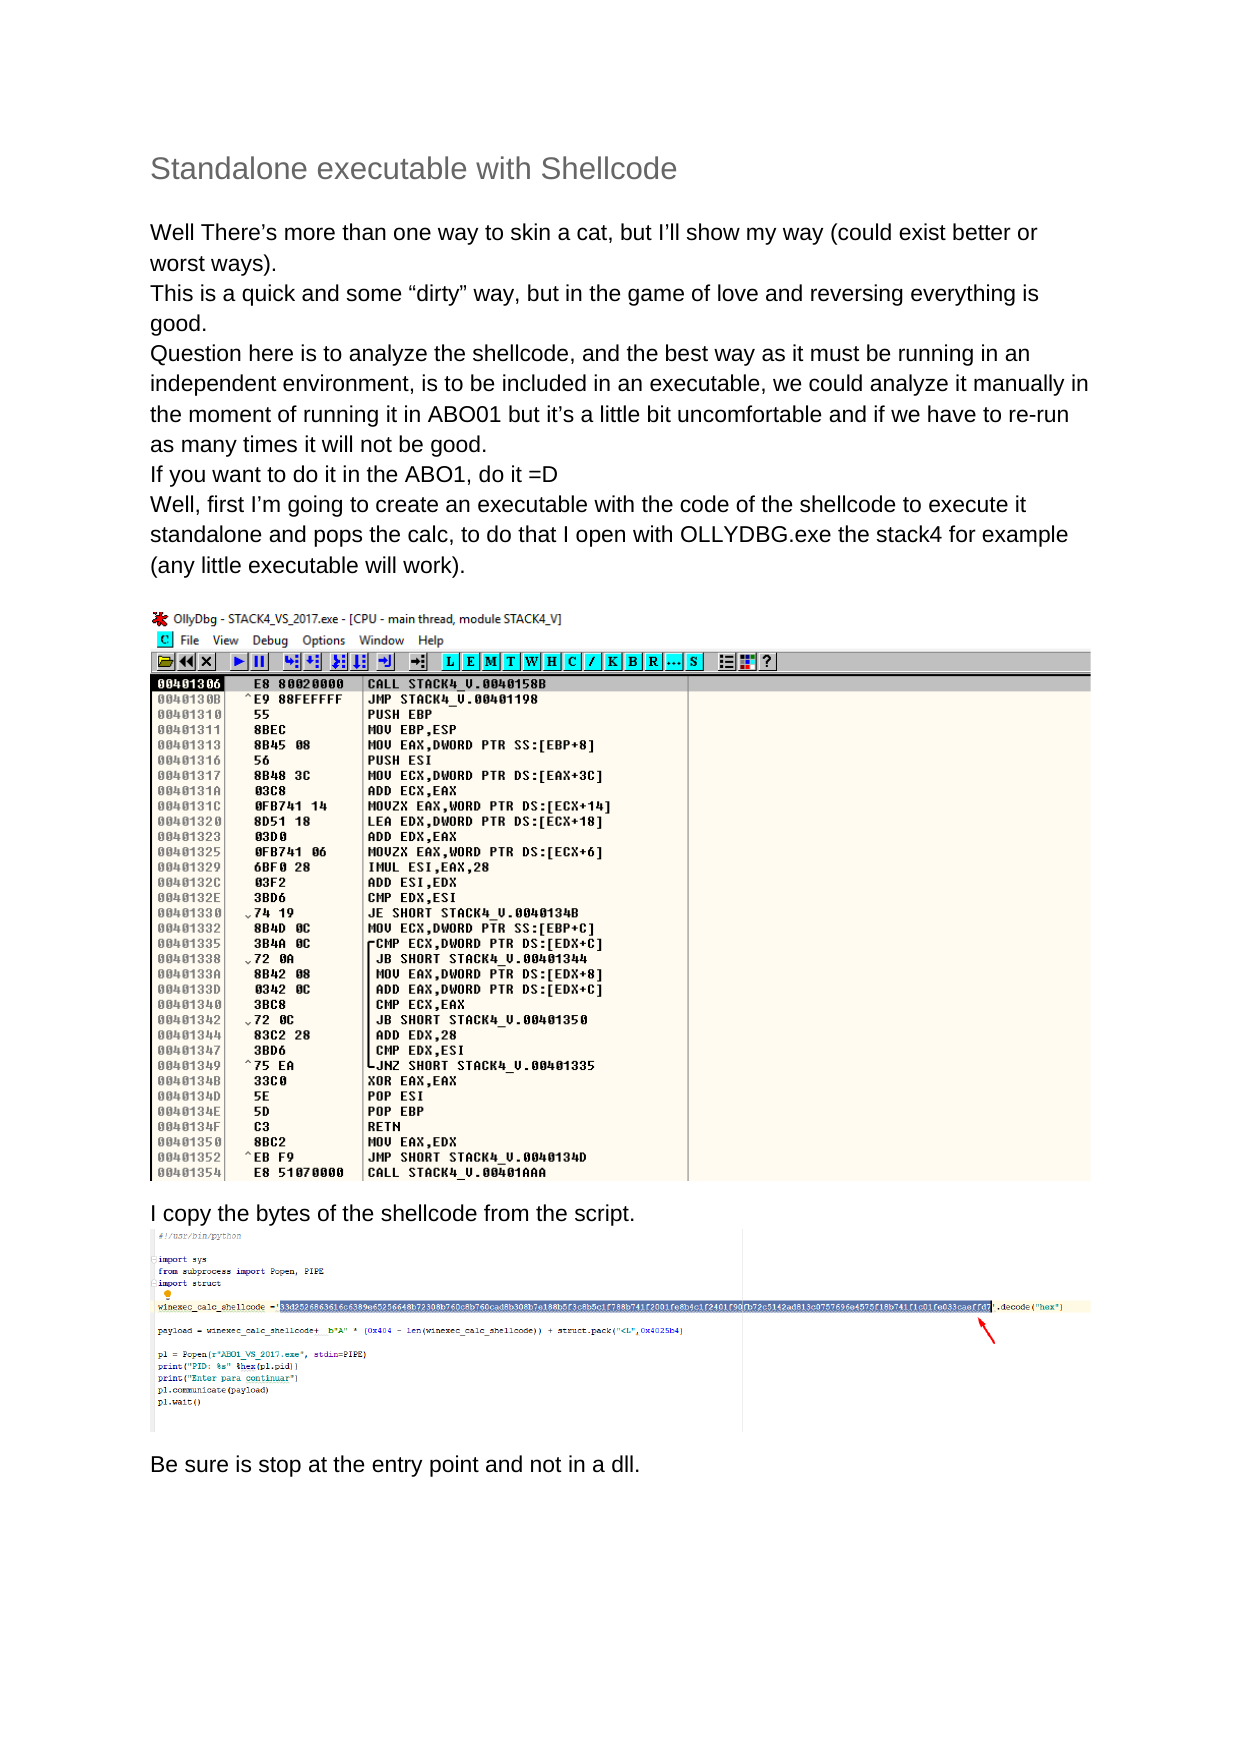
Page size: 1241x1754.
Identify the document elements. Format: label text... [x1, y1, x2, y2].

text Question here is to analyze the shellcode, and the best way as it must be running in an independent environment, is to be included in an executable, we could analyze it manually in the moment of running it in ABO01 but it’s a little bit uncomfortable and if we have to re-run as many times it will not be good. [150, 340, 1090, 457]
text I copy the bytes of the shellcode from the script. [150, 1199, 1090, 1226]
text If you want to do it in the ABO1, do it =D [150, 461, 1090, 487]
picture [150, 1229, 1091, 1432]
text Well, first I’m going to create an executable with the code of the shellcode to execute it standalone and pops the calc, to do that I open with OLLYDBG.exe the stack4 for example (any little executable will work). [150, 491, 1090, 578]
text This is a quick and some “dirty” way, but in the game of love and reversing everything is good. [150, 280, 1090, 336]
subtitle Standalone executable with Shellcode [150, 150, 1090, 186]
text Well There’s more than one way to skin a cat, but I’ll show my way (could exist better or worst ways). [150, 219, 1090, 276]
text Be sure is stop at the entry point and not in a dll. [150, 1451, 1090, 1477]
picture [150, 612, 1091, 1181]
